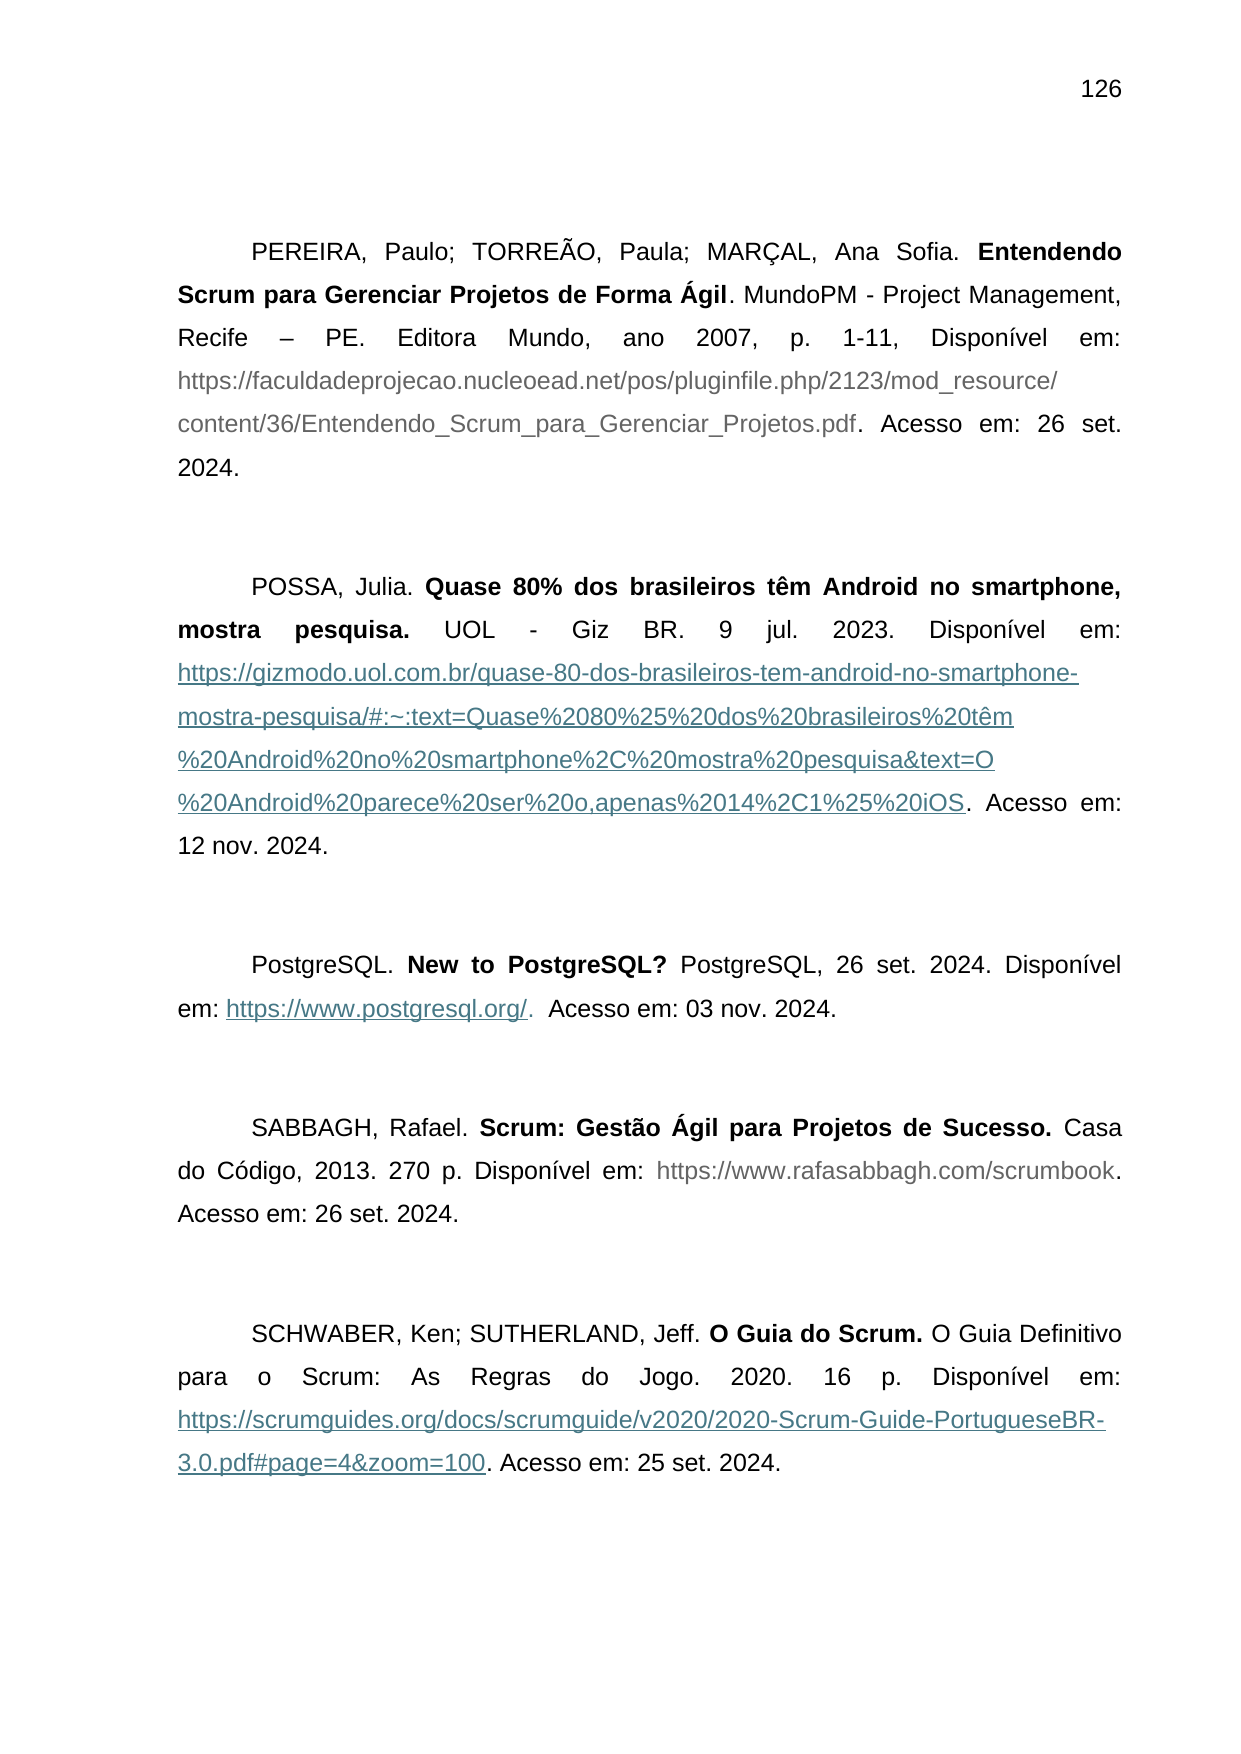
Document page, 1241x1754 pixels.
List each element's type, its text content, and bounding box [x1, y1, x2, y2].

text SABBAGH, Rafael. Scrum: Gestão Ágil para Projetos de Sucesso. Casa do Código, 2013. 270 p. Disponível em: https://www.rafasabbagh.com/scrumbook. Acesso em: 26 set. 2024. [177, 1113, 1122, 1228]
text SCHWABER, Ken; SUTHERLAND, Jeff. O Guia do Scrum. O Guia Definitivo para o Scrum: As Regras do Jogo. 2020. 16 p. Disponível em: https://scrumguides.org/docs/scrumguide/v2020/2020-Scrum-Guide-PortugueseBR-3.0.pdf#page=4&zoom=100. Acesso em: 25 set. 2024. [177, 1319, 1122, 1477]
text PostgreSQL. New to PostgreSQL? PostgreSQL, 26 set. 2024. Disponível em: https://www.postgresql.org/. Acesso em: 03 nov. 2024. [177, 951, 1122, 1022]
text POSSA, Julia. Quase 80% dos brasileiros têm Android no smartphone, mostra pesquisa. UOL - Giz BR. 9 jul. 2023. Disponível em: https://gizmodo.uol.com.br/quase-80-dos-brasileiros-tem-android-no-smartphone-mostra-pesquisa/#:~:text=Quase%2080%25%20dos%20brasileiros%20têm%20Android%20no%20smartphone%2C%20mostra%20pesquisa&text=O%20Android%20parece%20ser%20o,apenas%2014%2C1%25%20iOS. Acesso em: 12 nov. 2024. [177, 572, 1122, 860]
text PEREIRA, Paulo; TORREÃO, Paula; MARÇAL, Ana Sofia. Entendendo Scrum para Gerenciar Projetos de Forma Ágil. MundoPM - Project Management, Recife – PE. Editora Mundo, ano 2007, p. 1-11, Disponível em: https://faculdadeprojecao.nucleoead.net/pos/pluginfile.php/2123/mod_resource/content/36/Entendendo_Scrum_para_Gerenciar_Projetos.pdf. Acesso em: 26 set. 2024. [177, 237, 1122, 481]
